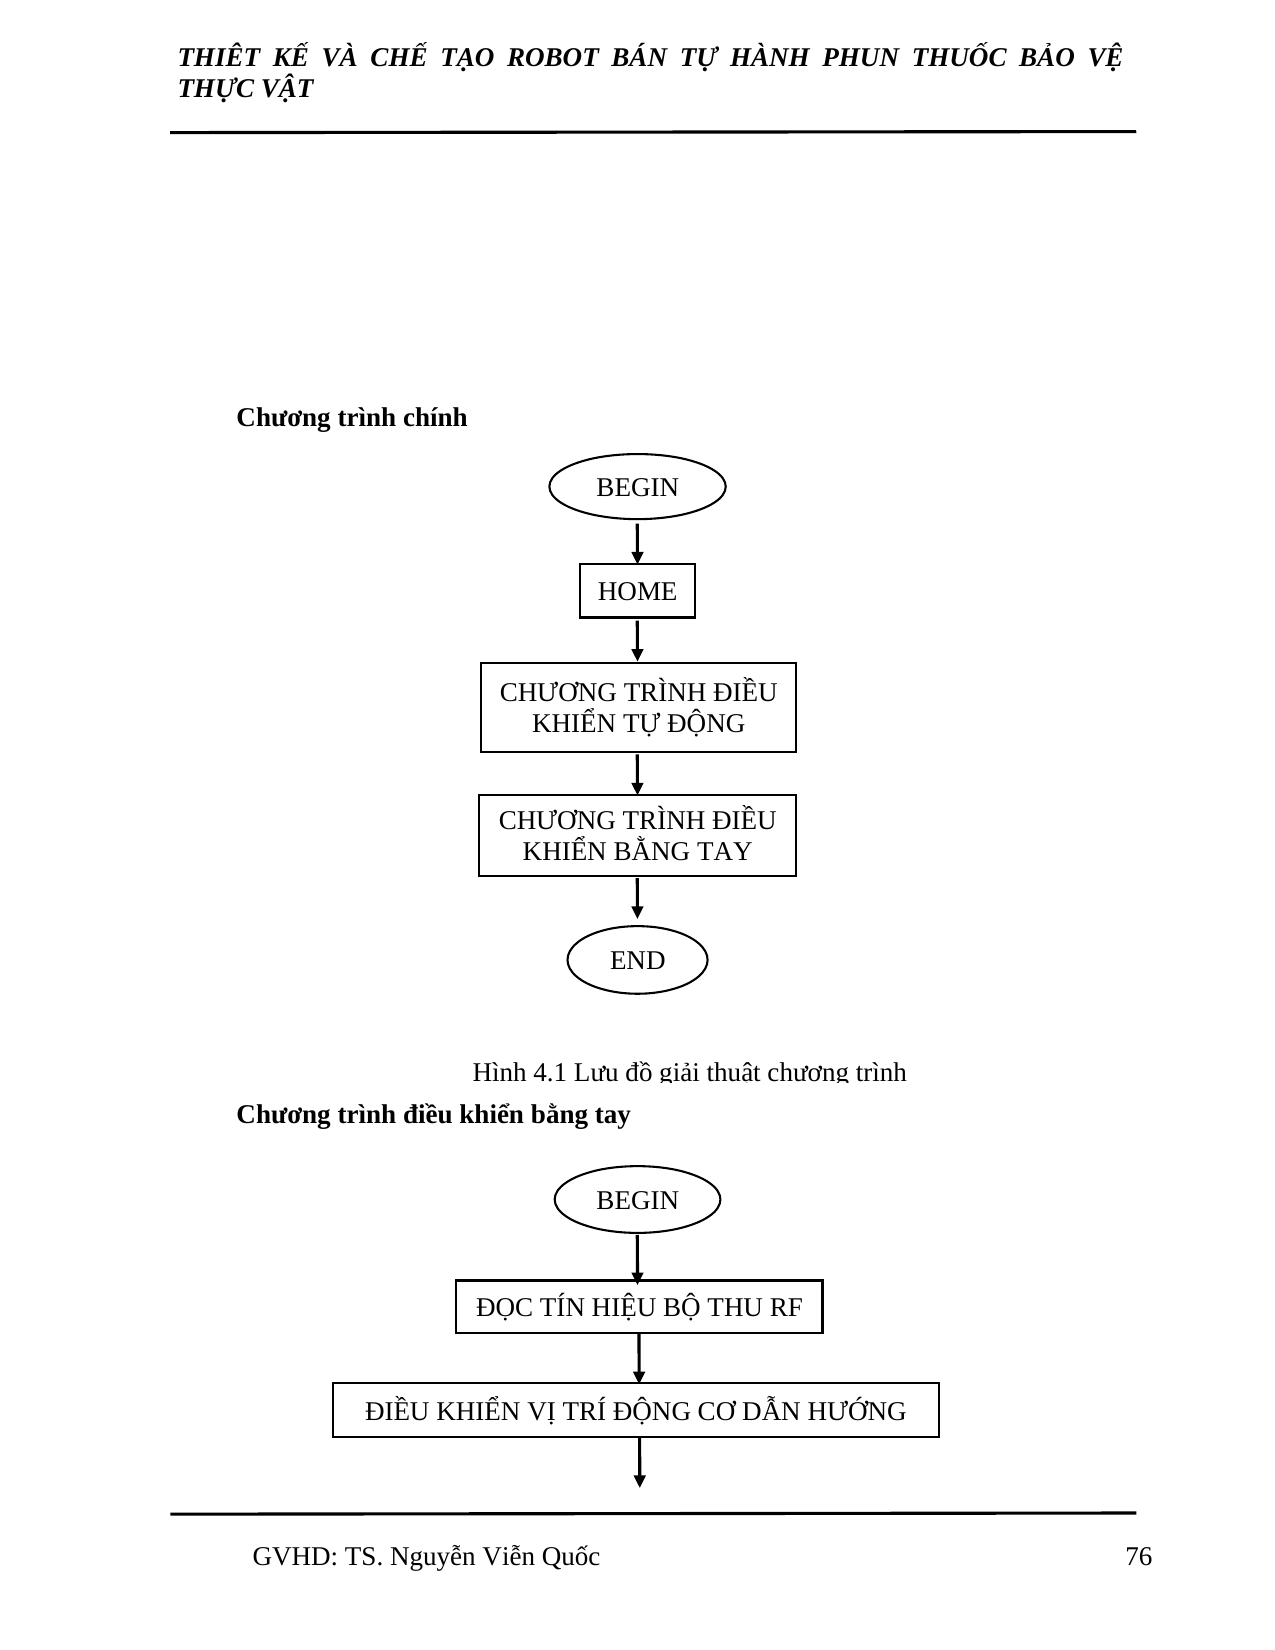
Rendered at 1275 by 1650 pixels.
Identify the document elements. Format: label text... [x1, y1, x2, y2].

text Chương trình chính [177, 401, 1127, 432]
text Chương trình điều khiển bằng tay [177, 1098, 1127, 1129]
